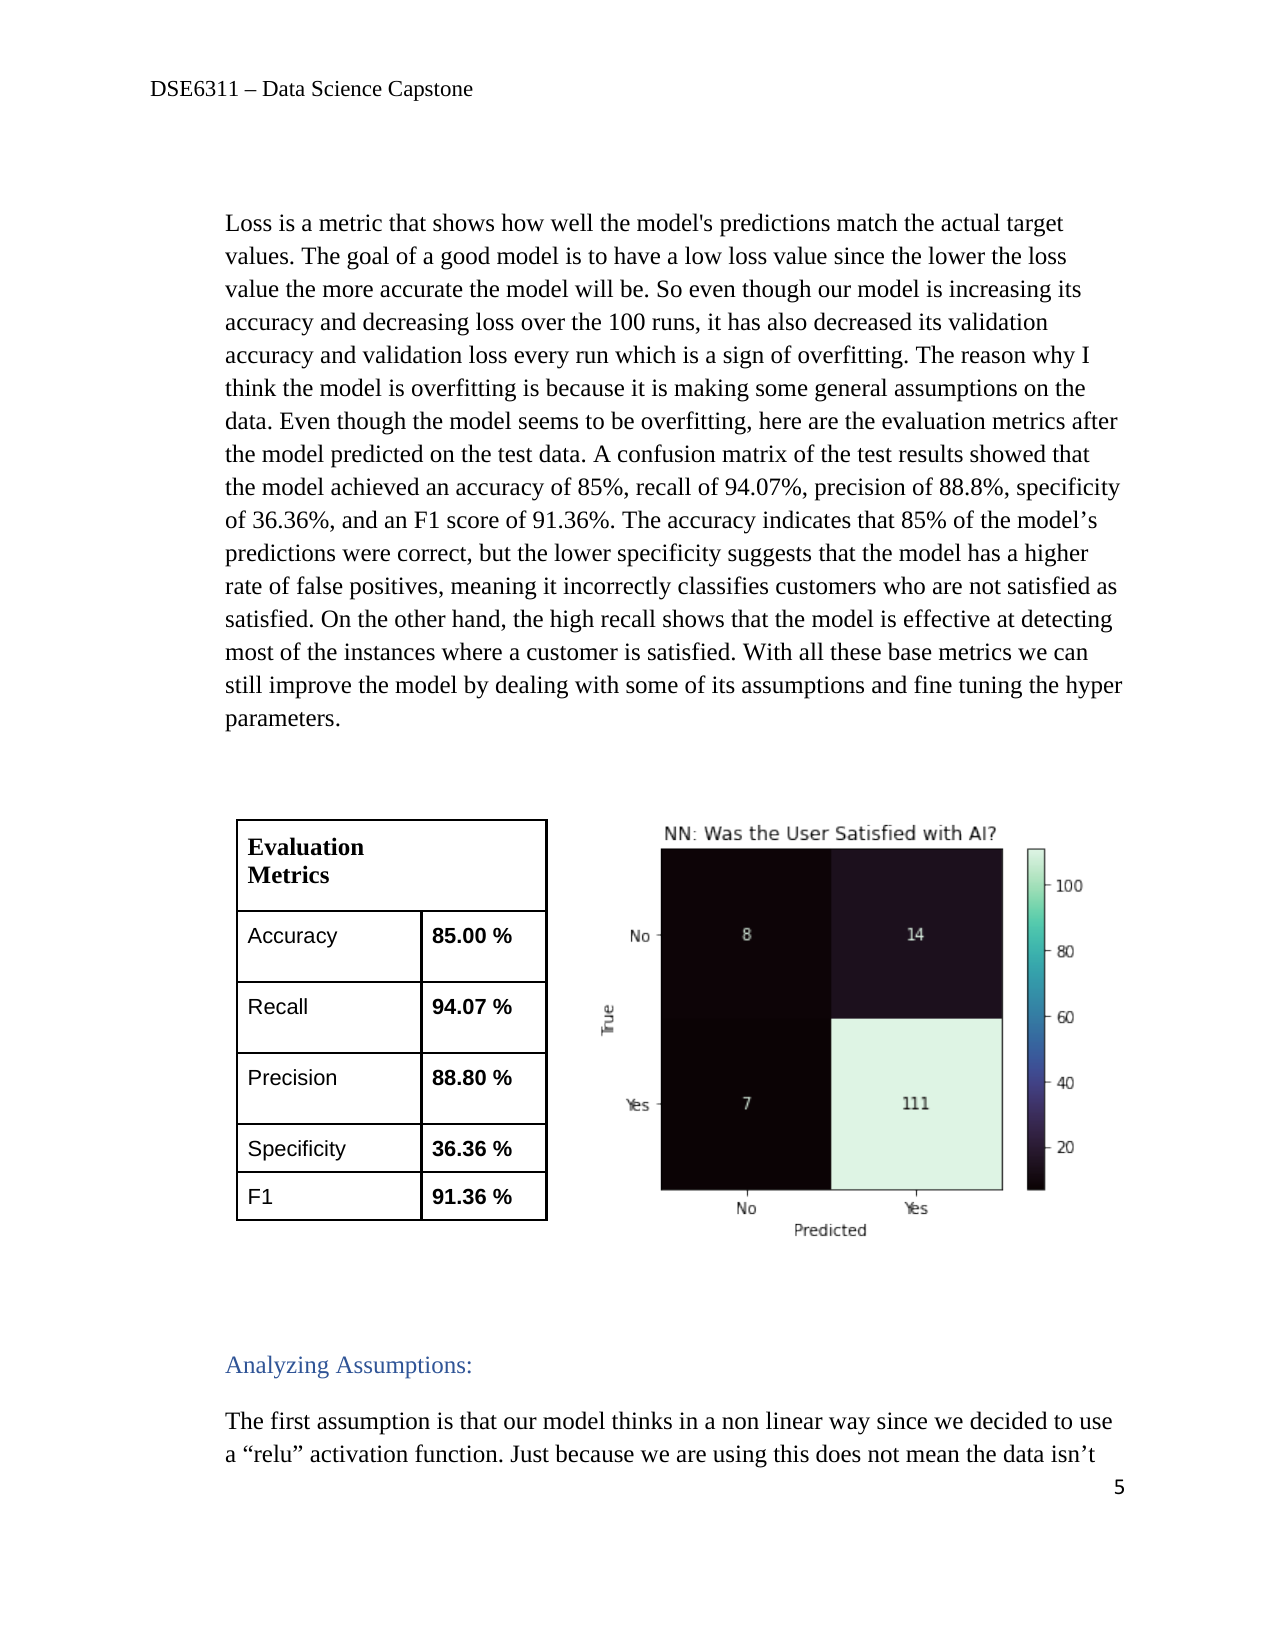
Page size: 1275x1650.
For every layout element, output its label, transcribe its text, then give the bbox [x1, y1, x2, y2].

table_cell Accuracy [238, 912, 420, 981]
table_cell 91.36 % [423, 1173, 545, 1219]
subtitle Analyzing Assumptions: [150, 1350, 1125, 1379]
table_cell Specificity [238, 1125, 420, 1171]
table_cell 94.07 % [423, 983, 545, 1052]
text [225, 1406, 1125, 1468]
table_cell 85.00 % [423, 912, 545, 981]
table_cell 88.80 % [423, 1054, 545, 1123]
table_cell F1 [238, 1173, 420, 1219]
picture [592, 814, 1096, 1249]
table_cell Recall [238, 983, 420, 1052]
table_cell 36.36 % [423, 1125, 545, 1171]
table_cell Precision [238, 1054, 420, 1123]
table_header Evaluation Metrics [238, 821, 420, 910]
text Loss is a metric that shows how well the model's predictions match the actual target values. The goal of a good model is to have a low loss value since the lower the loss value the more accurate the model will be. So even though our model is increasing its accuracy and decreasing loss over the 100 runs, it has also decreased its validation accuracy and validation loss every run which is a sign of overfitting. The reason why I think the model is overfitting is because it is making some general assumptions on the data. Even though the model seems to be overfitting, here are the evaluation metrics after the model predicted on the test data. A confusion matrix of the test results showed that the model achieved an accuracy of 85%, recall of 94.07%, precision of 88.8%, specificity of 36.36%, and an F1 score of 91.36%. The accuracy indicates that 85% of the model’s predictions were correct, but the lower specificity suggests that the model has a higher rate of false positives, meaning it incorrectly classifies customers who are not satisfied as satisfied. On the other hand, the high recall shows that the model is effective at detecting most of the instances where a customer is satisfied. With all these base metrics we can still improve the model by dealing with some of its assumptions and fine tuning the hyper parameters. [225, 208, 1125, 732]
table_header [423, 821, 545, 910]
